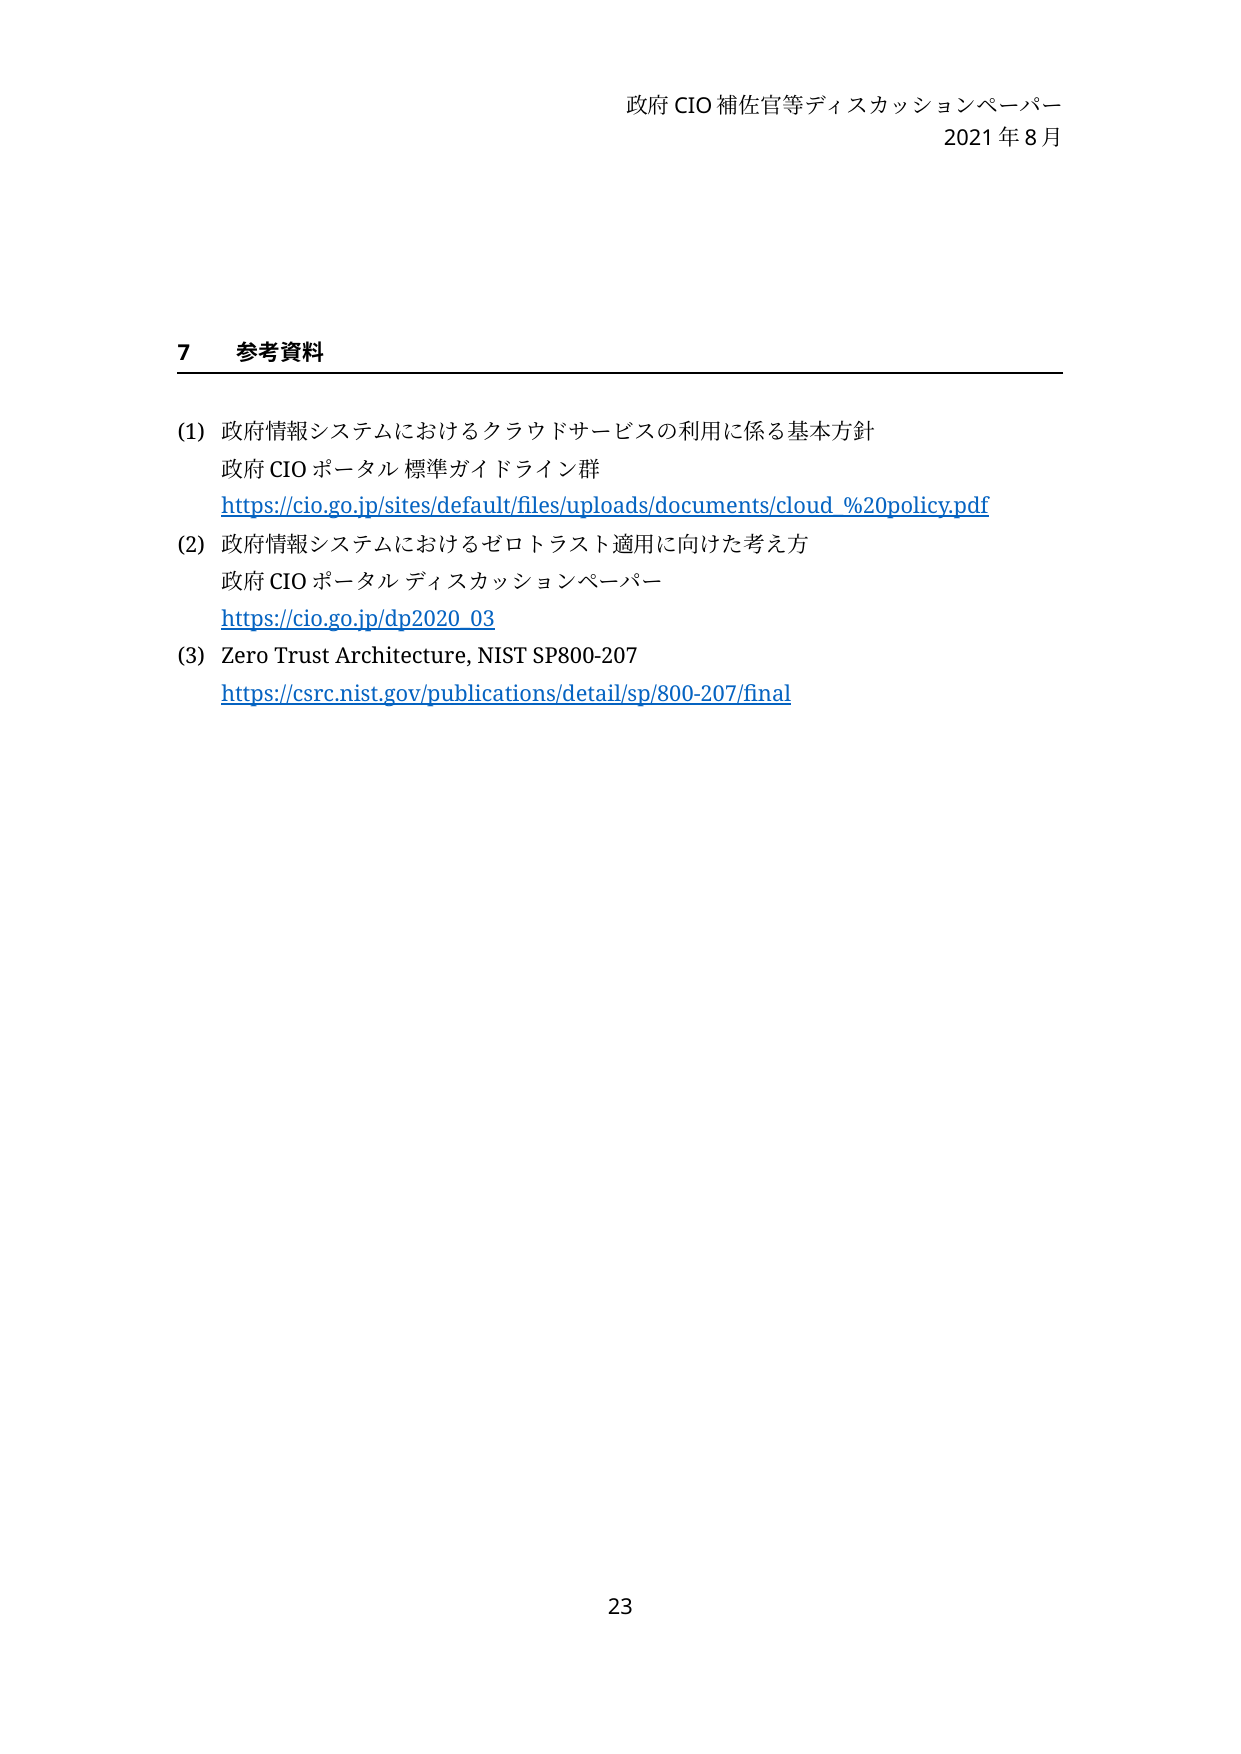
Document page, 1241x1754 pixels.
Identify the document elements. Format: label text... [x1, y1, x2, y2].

subtitle 参考資料 [177, 332, 1063, 372]
list 政府情報システムにおけるクラウドサービスの利用に係る基本方針 政府CIOポータル 標準ガイドライン群 https://cio.go.jp/sites/default/files/uploads/documents/cloud_%20policy.pdf [177, 411, 1063, 524]
list 政府情報システムにおけるゼロトラスト適用に向けた考え方 政府CIOポータル ディスカッションペーパー [177, 524, 1063, 599]
list https://cio.go.jp/dp2020_03 [221, 599, 1063, 636]
list Zero Trust Architecture, NIST SP800-207 https://csrc.nist.gov/publications/detail/sp/800-207/final [177, 636, 1063, 711]
